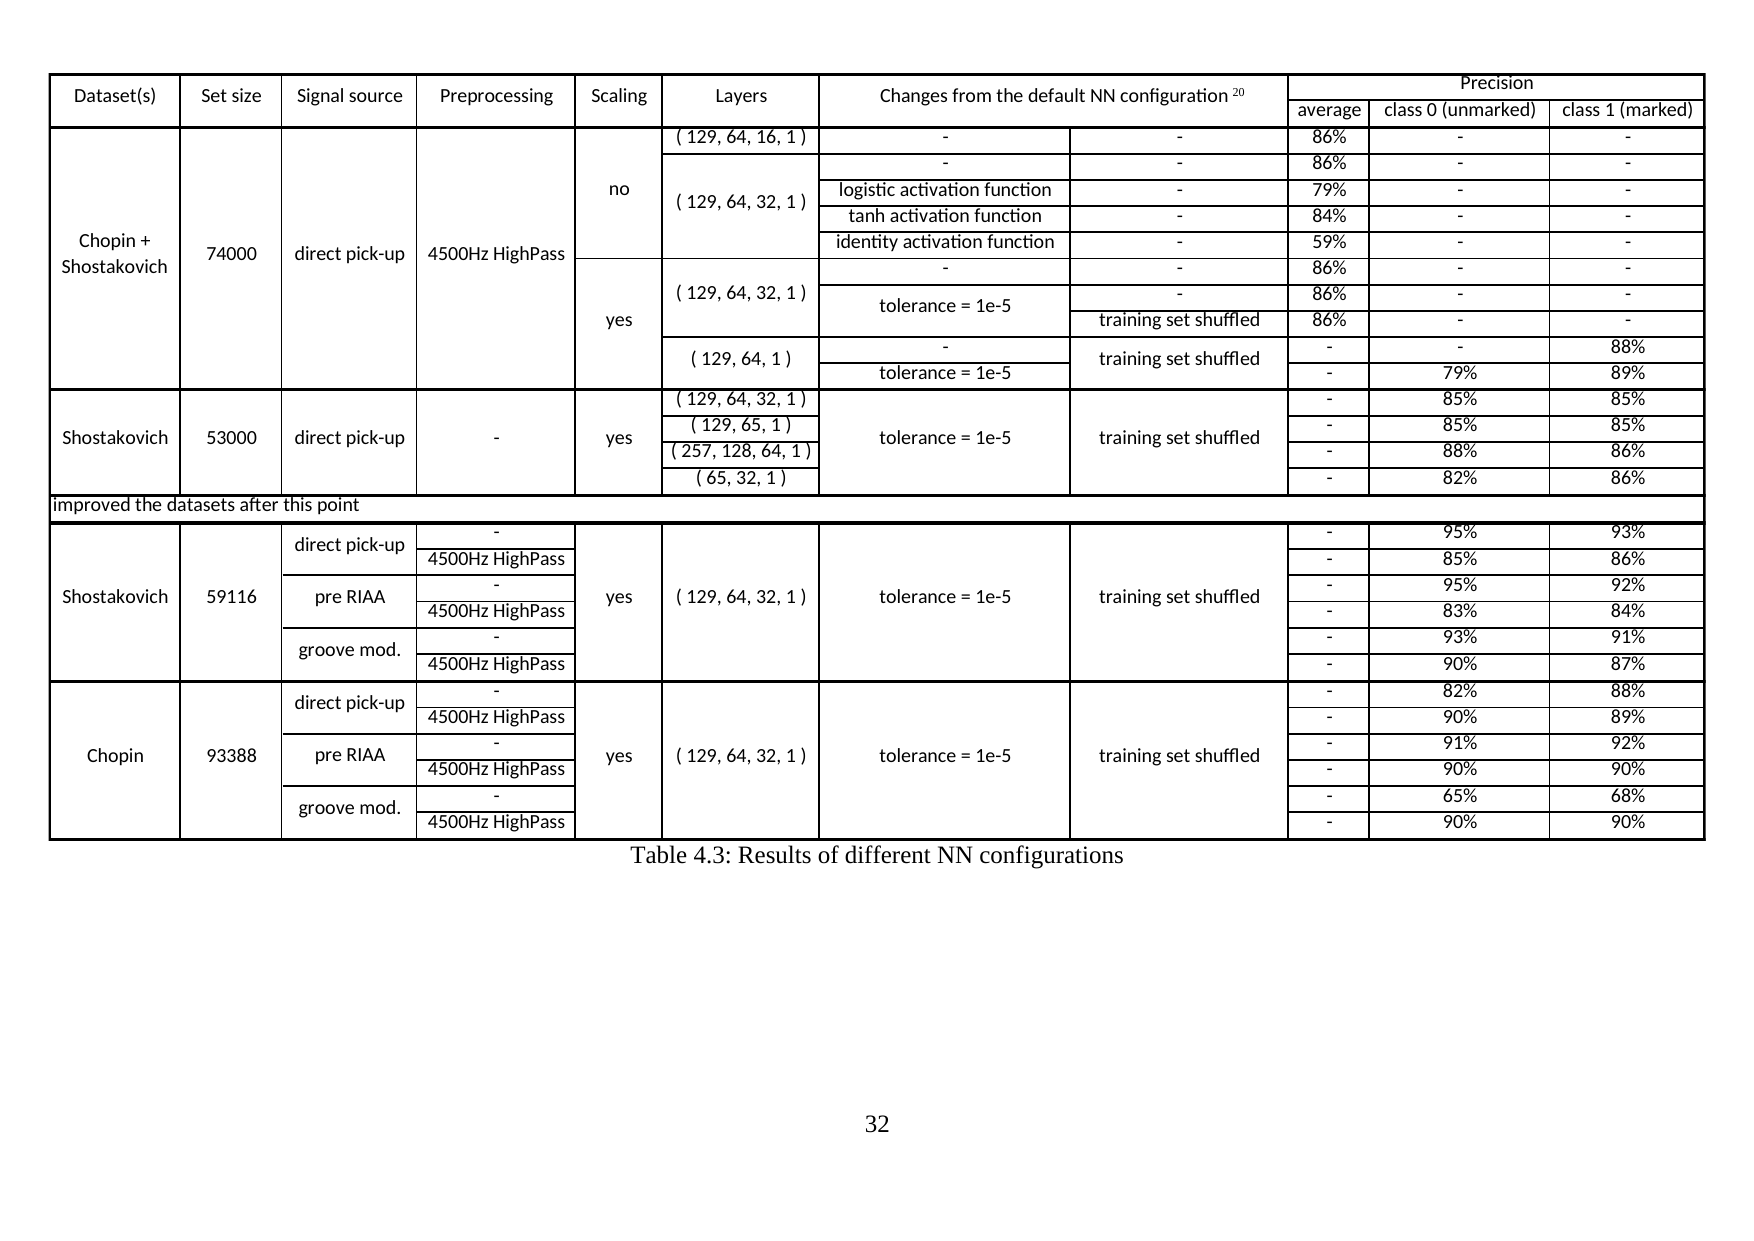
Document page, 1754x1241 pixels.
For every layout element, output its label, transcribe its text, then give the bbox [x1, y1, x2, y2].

text Table 4.3: Results of different NN configurations [150, 112, 1604, 869]
